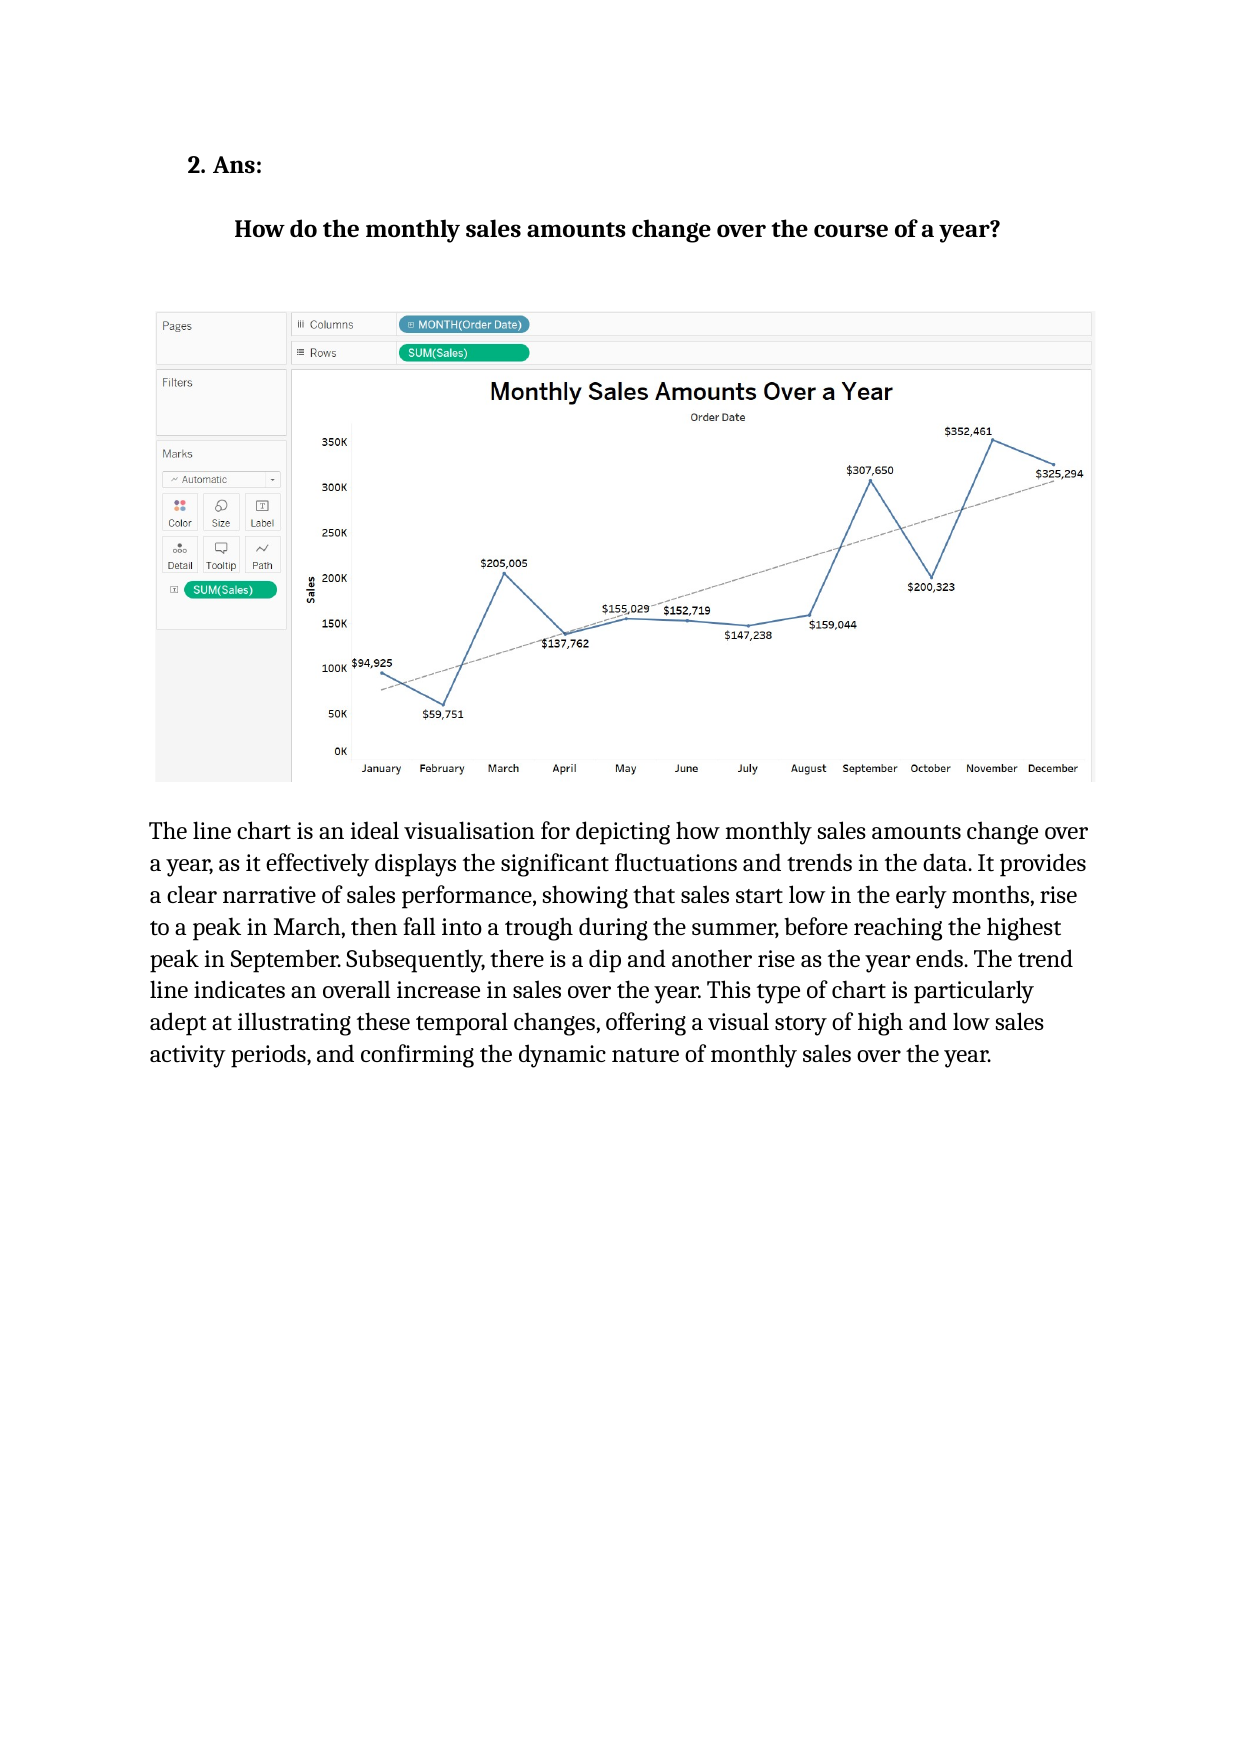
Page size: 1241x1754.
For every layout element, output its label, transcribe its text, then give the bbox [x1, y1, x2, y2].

picture [155, 311, 1096, 782]
text The line chart is an ideal visualisation for depicting how monthly sales amounts change over a year, as it effectively displays the significant fluctuations and trends in the data. It provides a clear narrative of sales performance, showing that sales start low in the early months, rise to a peak in March, then fall into a trough during the summer, before reaching the highest peak in September. Subsequently, there is a dip and another rise as the year ends. The trend line indicates an overall increase in sales over the year. This type of chart is particularly adept at illustrating these temporal changes, offering a visual story of high and low sales activity periods, and confirming the dynamic nature of monthly sales over the year. [148, 817, 1090, 1069]
text How do the monthly sales amounts change over the course of a year? [150, 215, 1085, 244]
